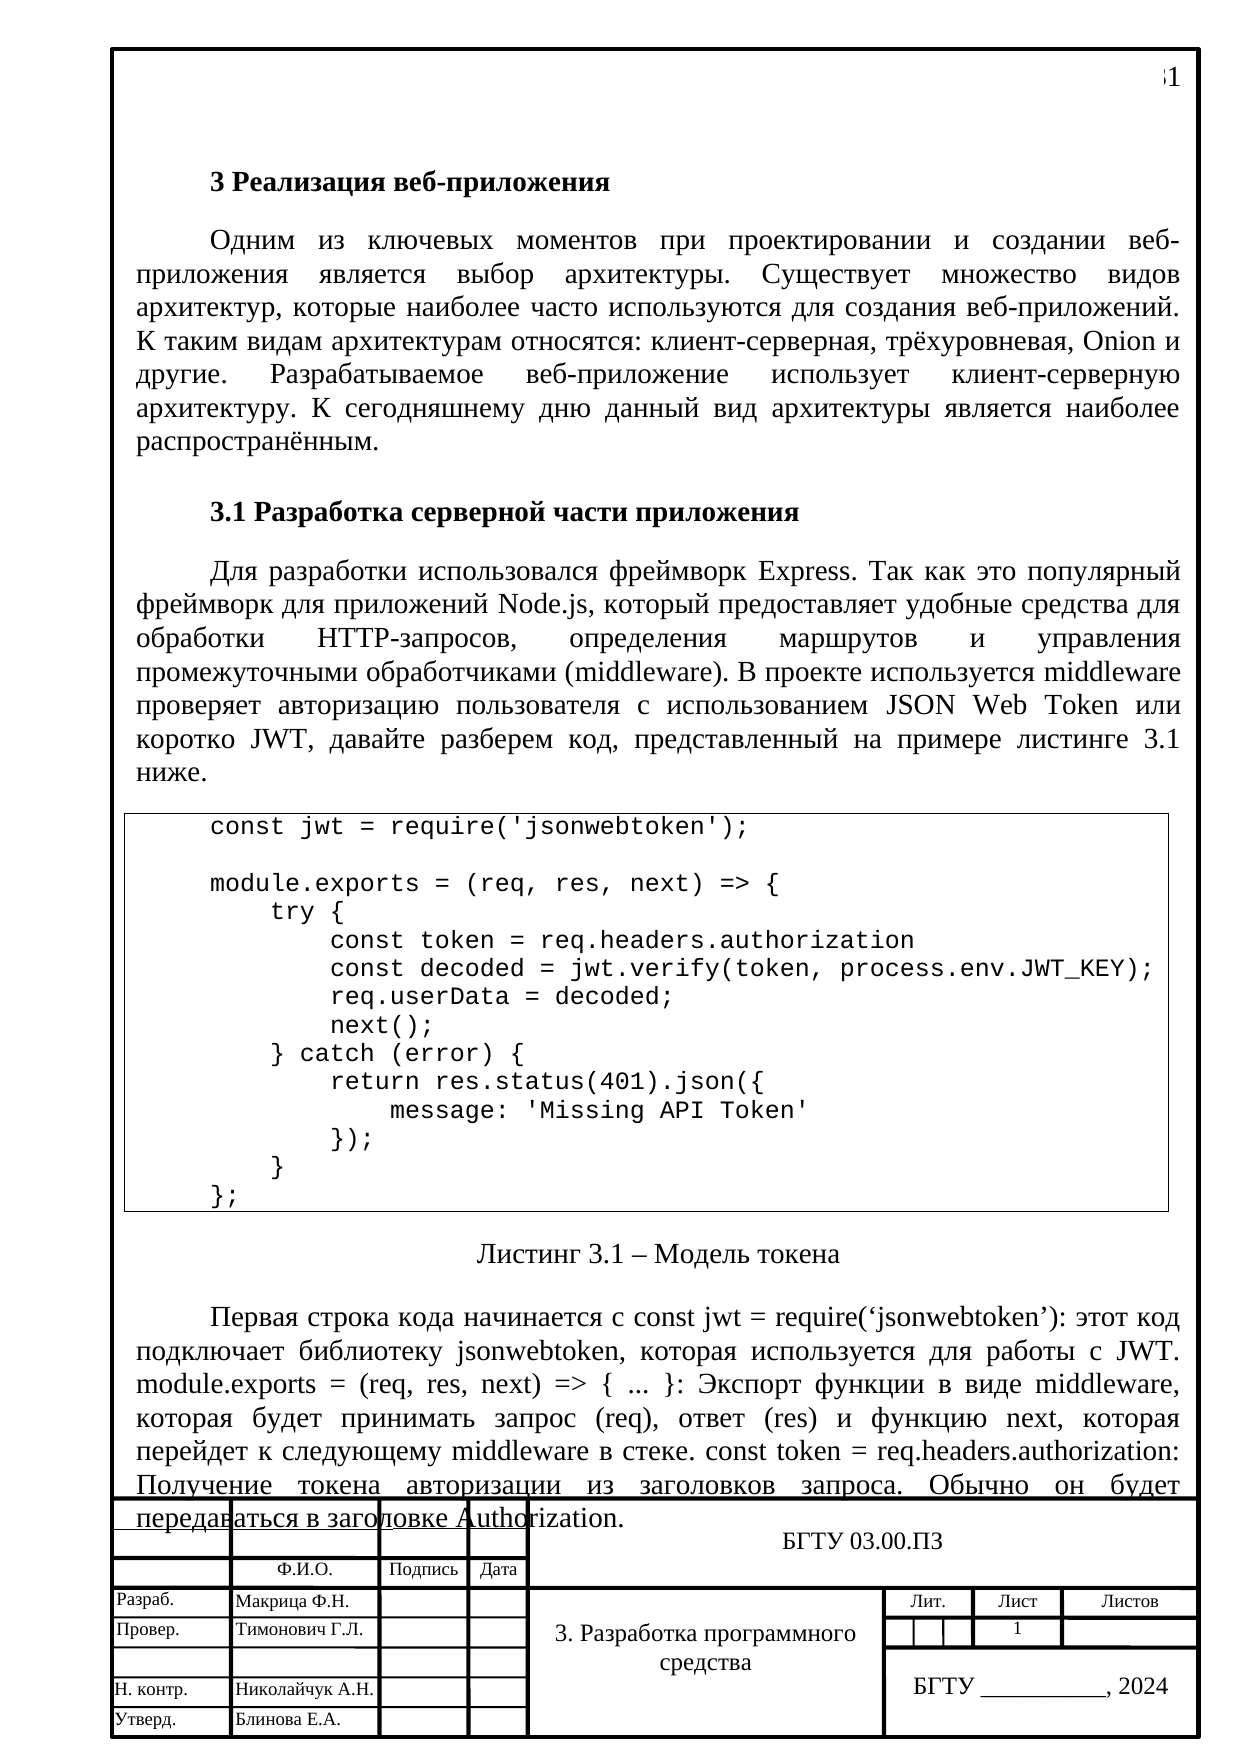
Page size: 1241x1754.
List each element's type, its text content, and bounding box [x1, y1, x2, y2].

text Для разработки использовался фреймворк Express. Так как это популярный фреймворк для приложений Node.js, который предоставляет удобные средства для обработки HTTP-запросов, определения маршрутов и управления промежуточными обработчиками (middleware). В проекте используется middleware проверяет авторизацию пользователя с использованием JSON Web Token или коротко JWT, давайте разберем код, представленный на примере листинге 3.1 ниже. [136, 553, 1181, 788]
table_header const jwt = require('jsonwebtoken'); module.exports = (req, res, next) => { try { const token = req.headers.authorization const decoded = jwt.verify(token, process.env.JWT_KEY); req.userData = decoded; next(); } catch (error) { return res.status(401).json({ message: 'Missing API Token' }); } }; [125, 814, 1168, 1211]
text 3.1 Разработка серверной части приложения [136, 494, 1181, 528]
text Одним из ключевых моментов при проектировании и создании веб-приложения является выбор архитектуры. Существует множество видов архитектур, которые наиболее часто используются для создания веб-приложений. К таким видам архитектурам относятся: клиент-серверная, трёхуровневая, Onion и другие. Разрабатываемое веб-приложение использует клиент-серверную архитектуру. К сегодняшнему дню данный вид архитектуры является наиболее распространённым. [136, 222, 1181, 457]
text Первая строка кода начинается с const jwt = require(‘jsonwebtoken’): этот код подключает библиотеку jsonwebtoken, которая используется для работы с JWT. module.exports = (req, res, next) => { ... }: Экспорт функции в виде middleware, которая будет принимать запрос (req), ответ (res) и функцию next, которая перейдет к следующему middleware в стеке. const token = req.headers.authorization: Получение токена авторизации из заголовков запроса. Обычно он будет передаваться в заголовке Authorization. [136, 1299, 1181, 1534]
text Листинг 3.1 – Модель токена [136, 1237, 1181, 1270]
subtitle Реализация веб-приложения [210, 164, 1181, 197]
